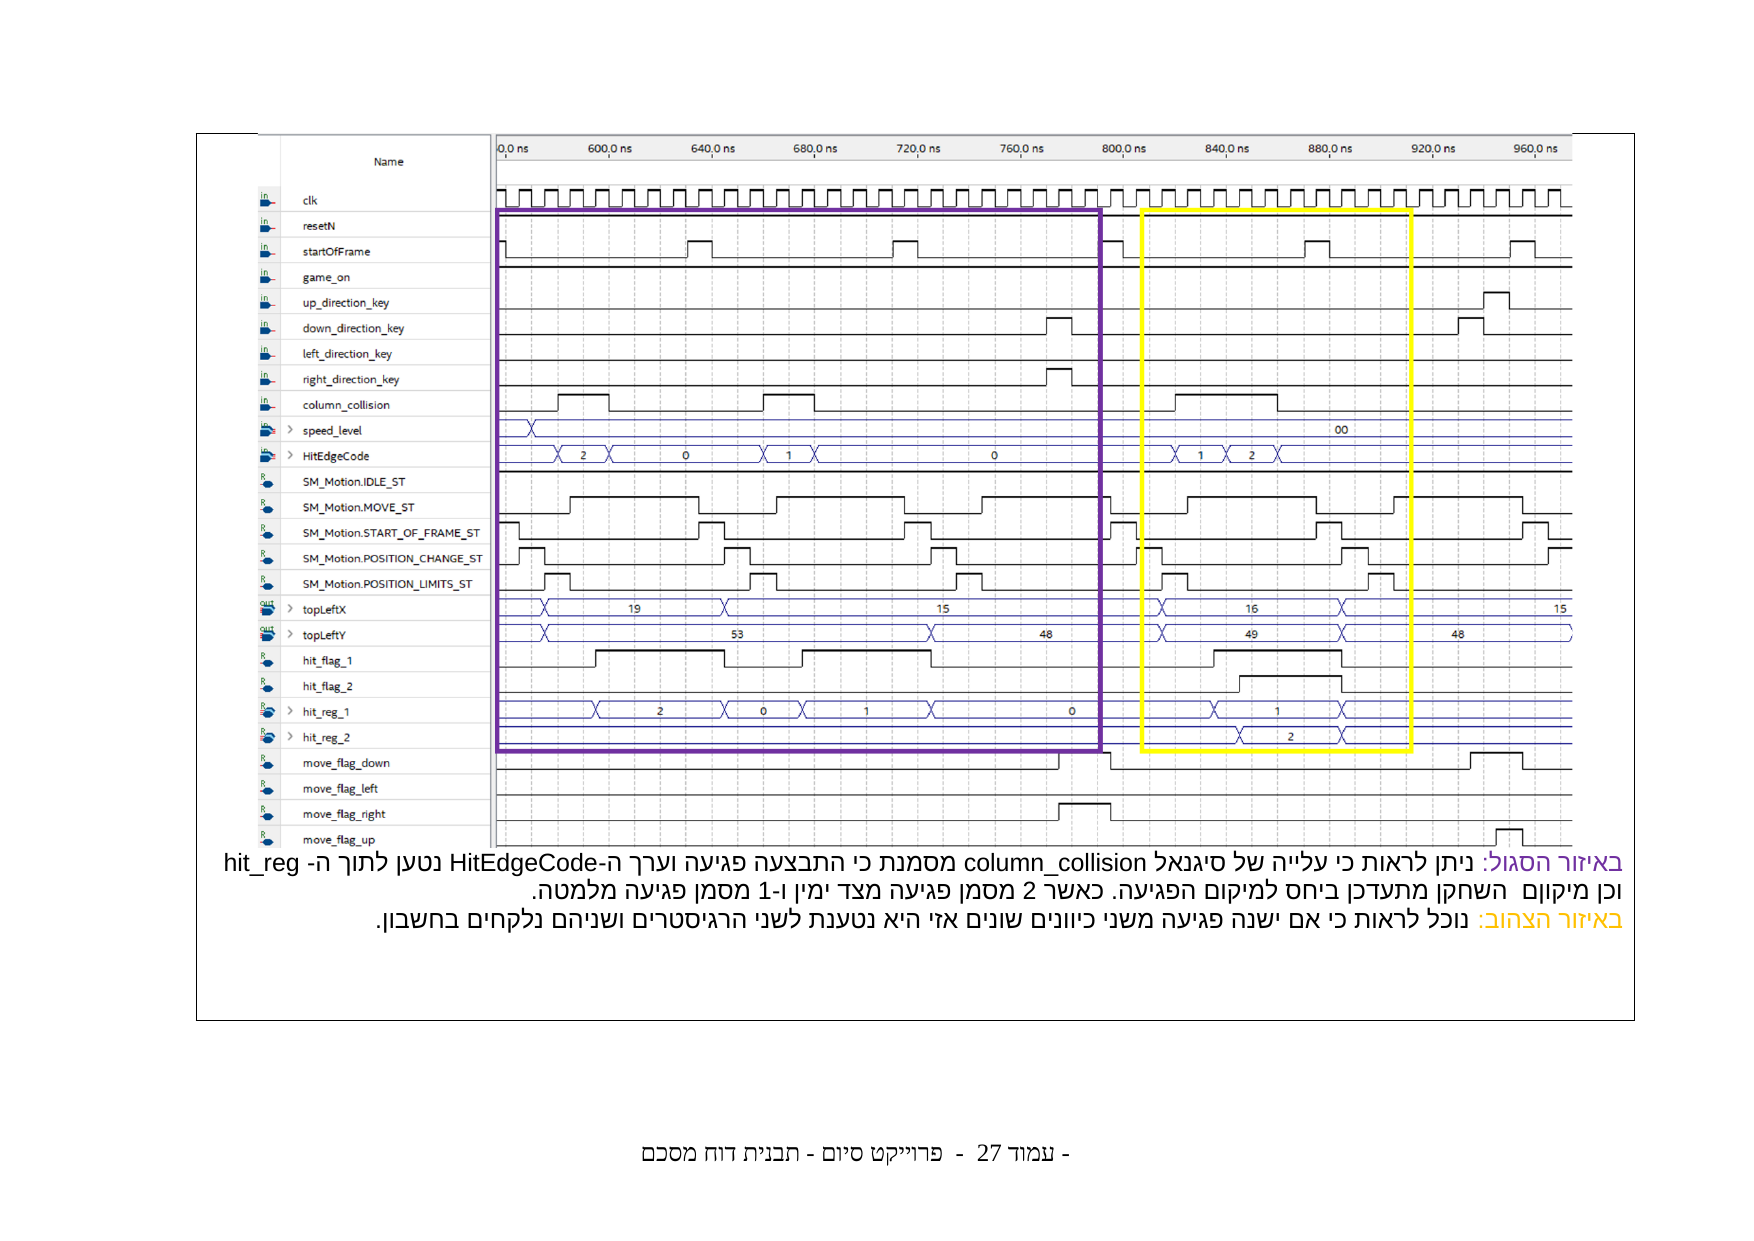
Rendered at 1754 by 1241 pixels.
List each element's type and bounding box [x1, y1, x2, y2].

picture [257, 133, 1573, 848]
table_header [197, 134, 1634, 1020]
